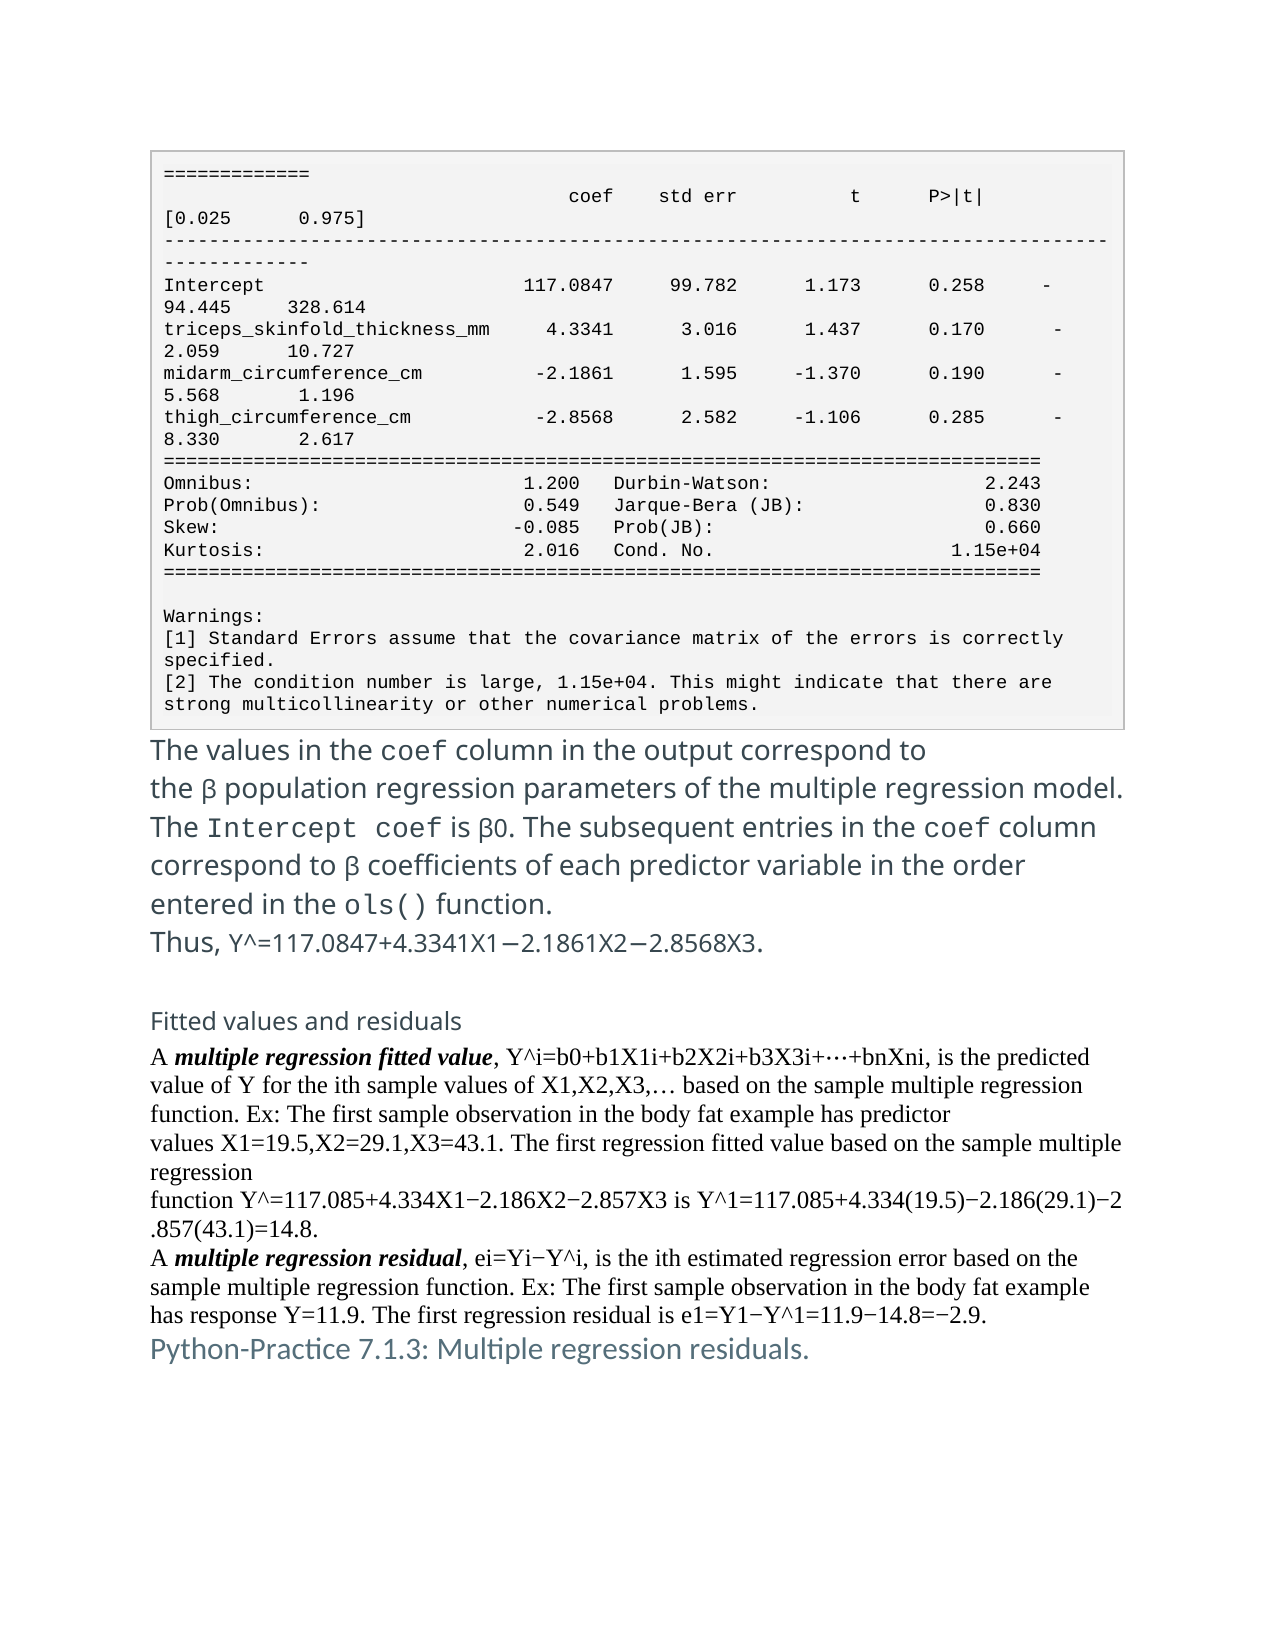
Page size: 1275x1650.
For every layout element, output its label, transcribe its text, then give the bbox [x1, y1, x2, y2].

text Python-Practice 7.1.3: Multiple regression residuals. [150, 1329, 1125, 1367]
subtitle Fitted values and residuals [150, 1003, 1125, 1037]
text A multiple regression residual, ei=Yi−Y^i, is the ith estimated regression error based on the sample multiple regression function. Ex: The first sample observation in the body fat example has response Y=11.9. The first regression residual is e1=Y1−Y^1=11.9−14.8=−2.9. [150, 1243, 1125, 1329]
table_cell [152, 152, 1123, 729]
text A multiple regression fitted value, Y^i=b0+b1X1i+b2X2i+b3X3i+⋯+bnXni, is the predicted value of Y for the ith sample values of X1,X2,X3,… based on the sample multiple regression function. Ex: The first sample observation in the body fat example has predictor values X1=19.5,X2=29.1,X3=43.1. The first regression fitted value based on the sample multiple regression function Y^=117.085+4.334X1−2.186X2−2.857X3 is Y^1=117.085+4.334(19.5)−2.186(29.1)−2.857(43.1)=14.8. [150, 1040, 1125, 1243]
text The values in the coef column in the output correspond to the β population regression parameters of the multiple regression model. The Intercept coef is β0. The subsequent entries in the coef column correspond to β coefficients of each predictor variable in the order entered in the ols() function. Thus, Y^=117.0847+4.3341X1−2.1861X2−2.8568X3. [150, 730, 1125, 961]
